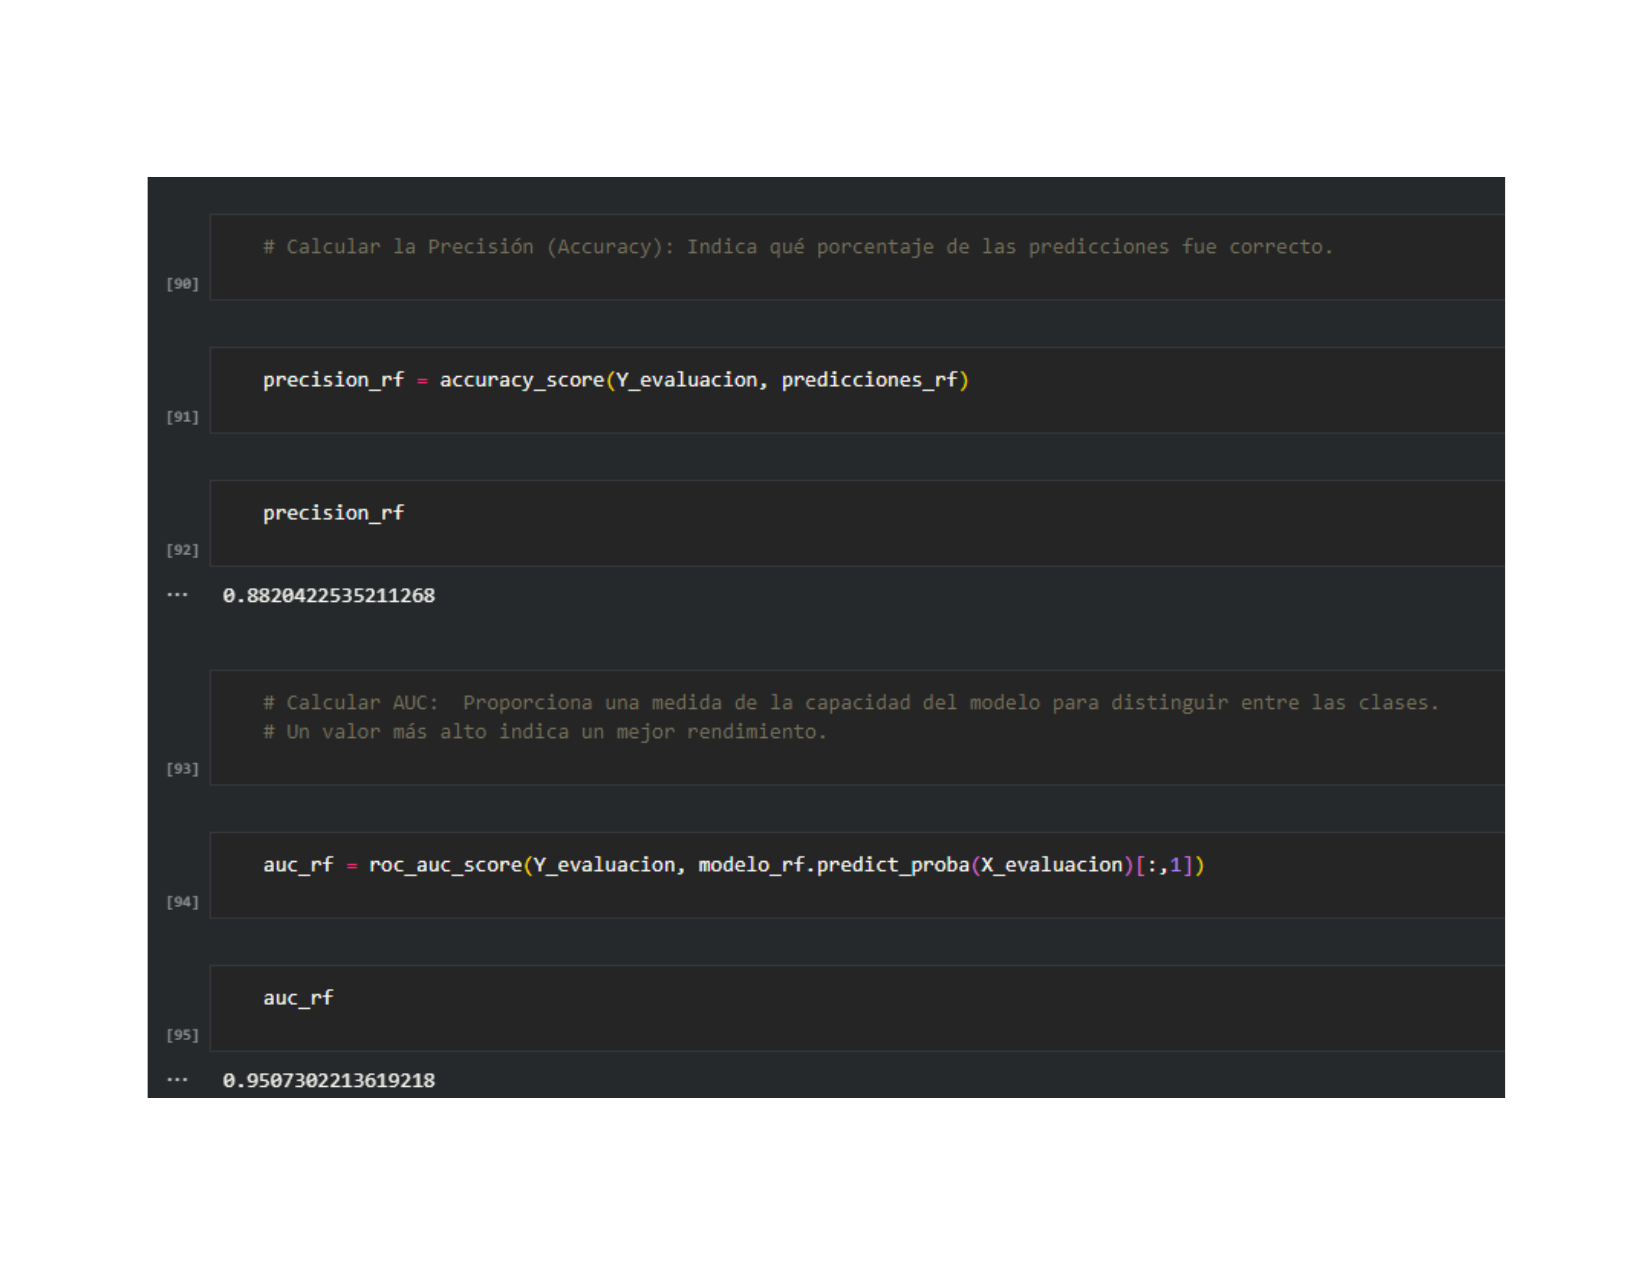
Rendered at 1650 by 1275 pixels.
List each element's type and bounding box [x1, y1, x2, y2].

picture [147, 177, 1506, 1098]
